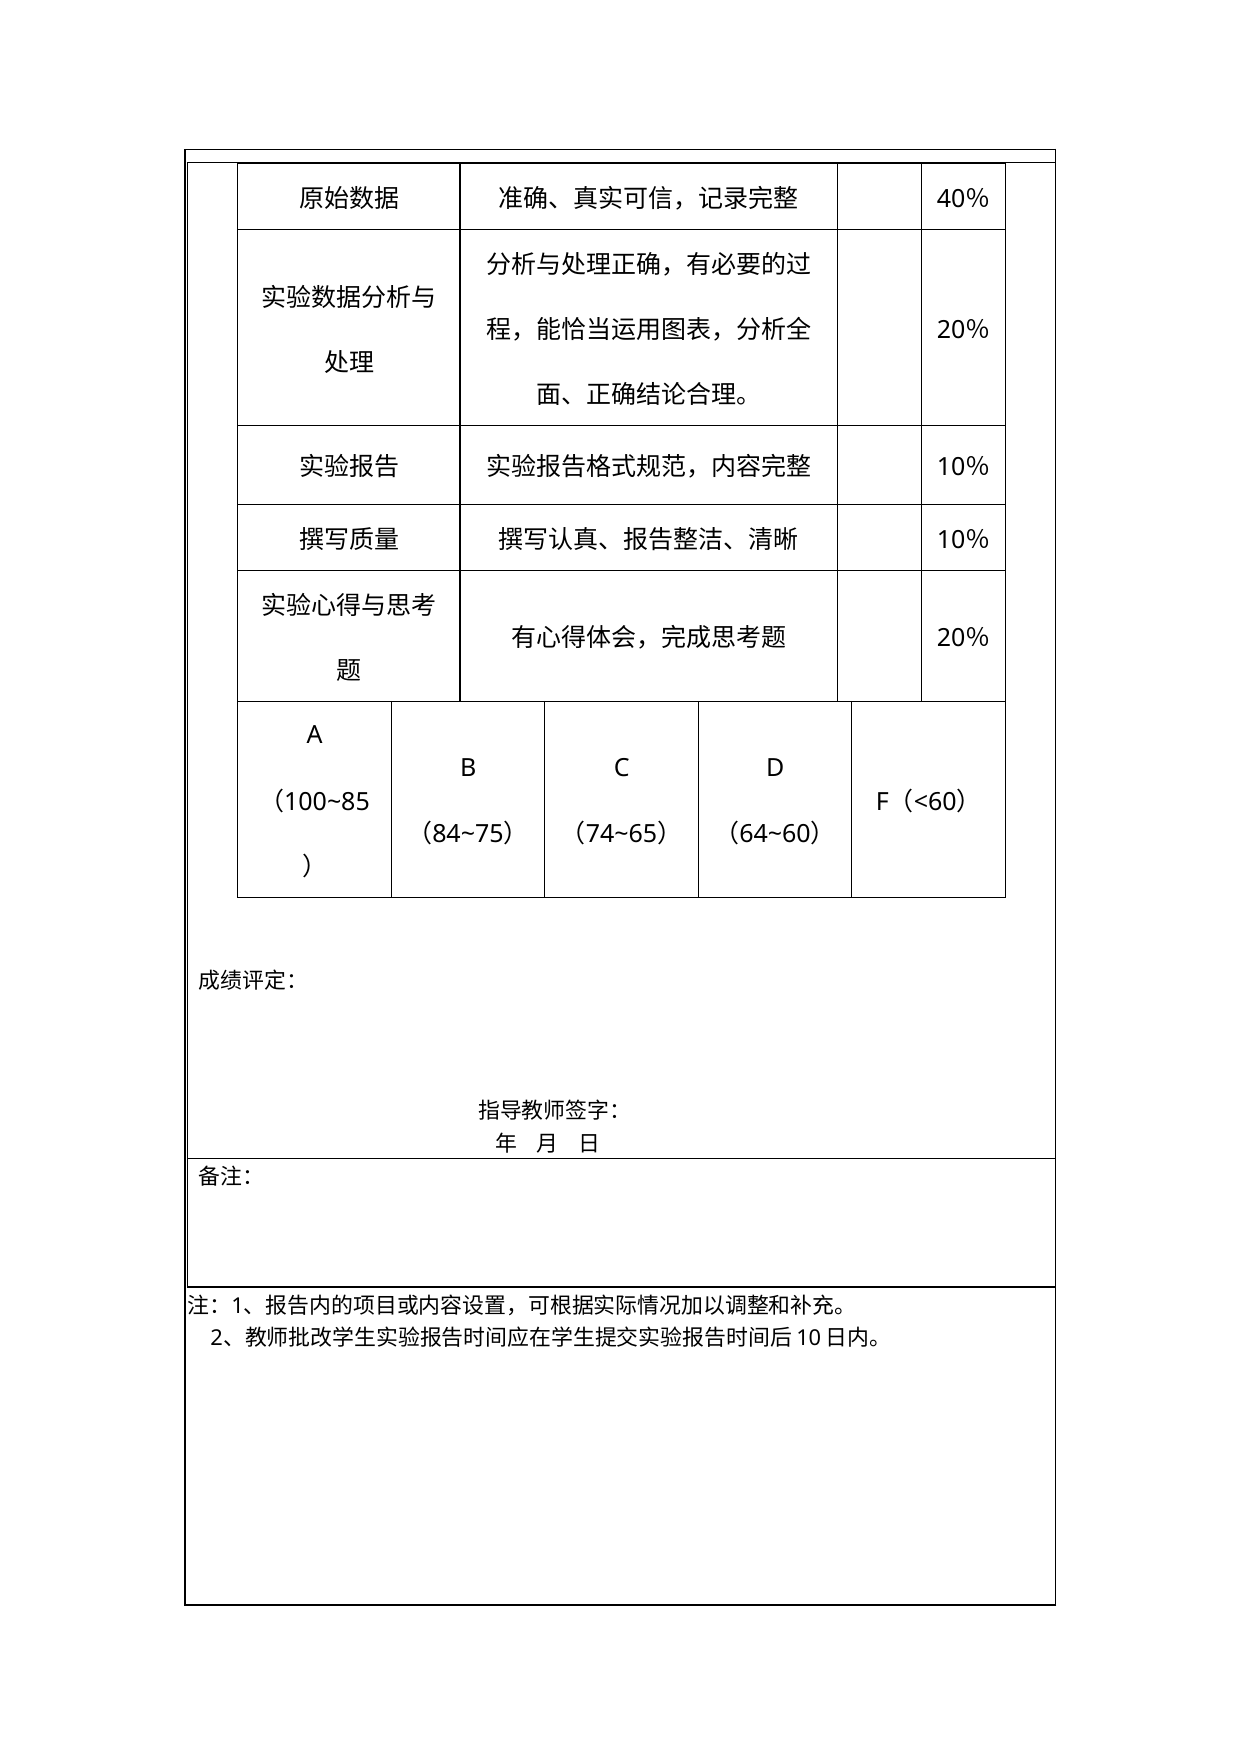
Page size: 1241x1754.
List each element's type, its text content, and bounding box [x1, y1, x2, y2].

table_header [188, 163, 1055, 1158]
text 注：1、报告内的项目或内容设置，可根据实际情况加以调整和补充。 [187, 1288, 1053, 1320]
text 2、教师批改学生实验报告时间应在学生提交实验报告时间后10日内。 [187, 1320, 1053, 1352]
table_cell 备注： [188, 1159, 1055, 1286]
